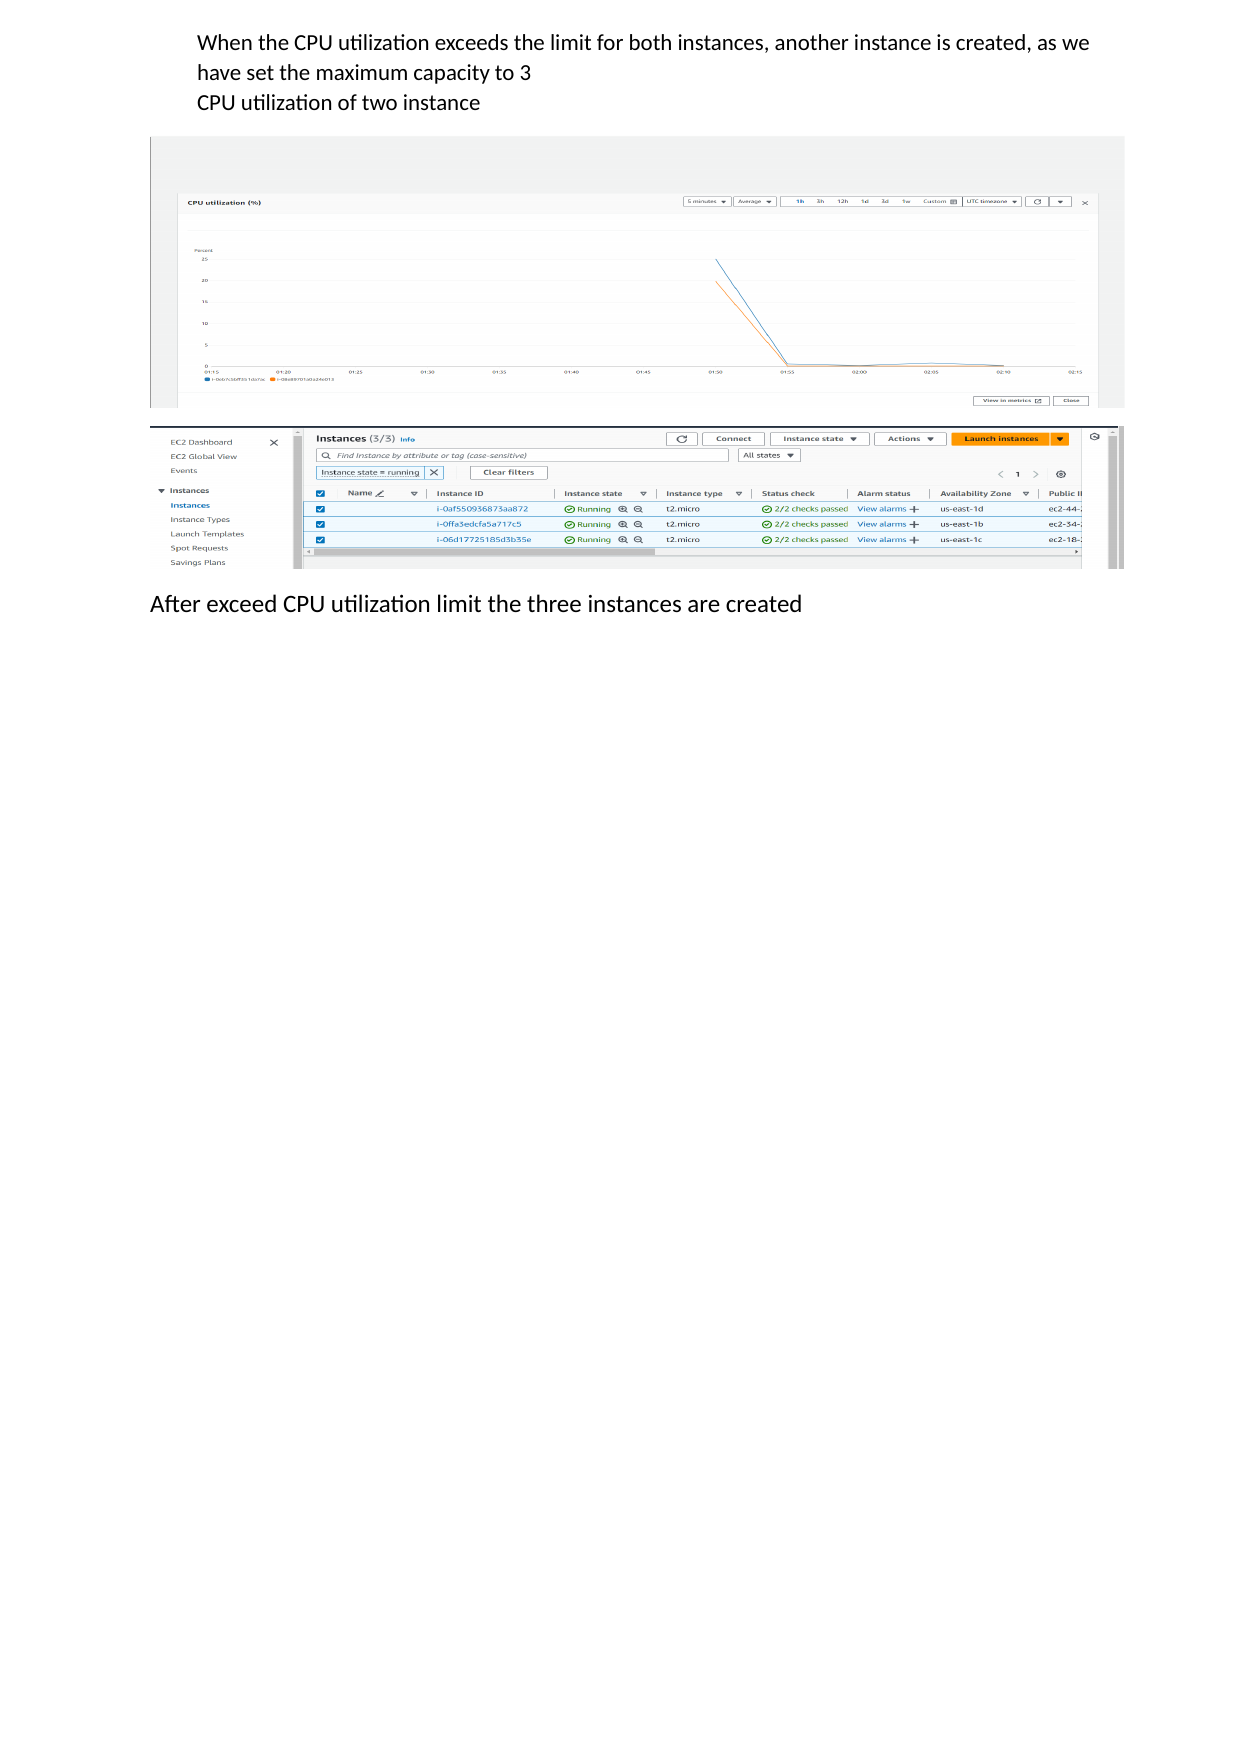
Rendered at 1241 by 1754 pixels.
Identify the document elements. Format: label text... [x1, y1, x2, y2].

text After exceed CPU utilization limit the three instances are created [150, 588, 1125, 618]
list When the CPU utilization exceeds the limit for both instances, another instance is created, as we have set the maximum capacity to 3 [197, 28, 1125, 86]
picture [150, 135, 1125, 408]
list CPU utilization of two instance [197, 88, 1125, 117]
picture [150, 426, 1124, 569]
